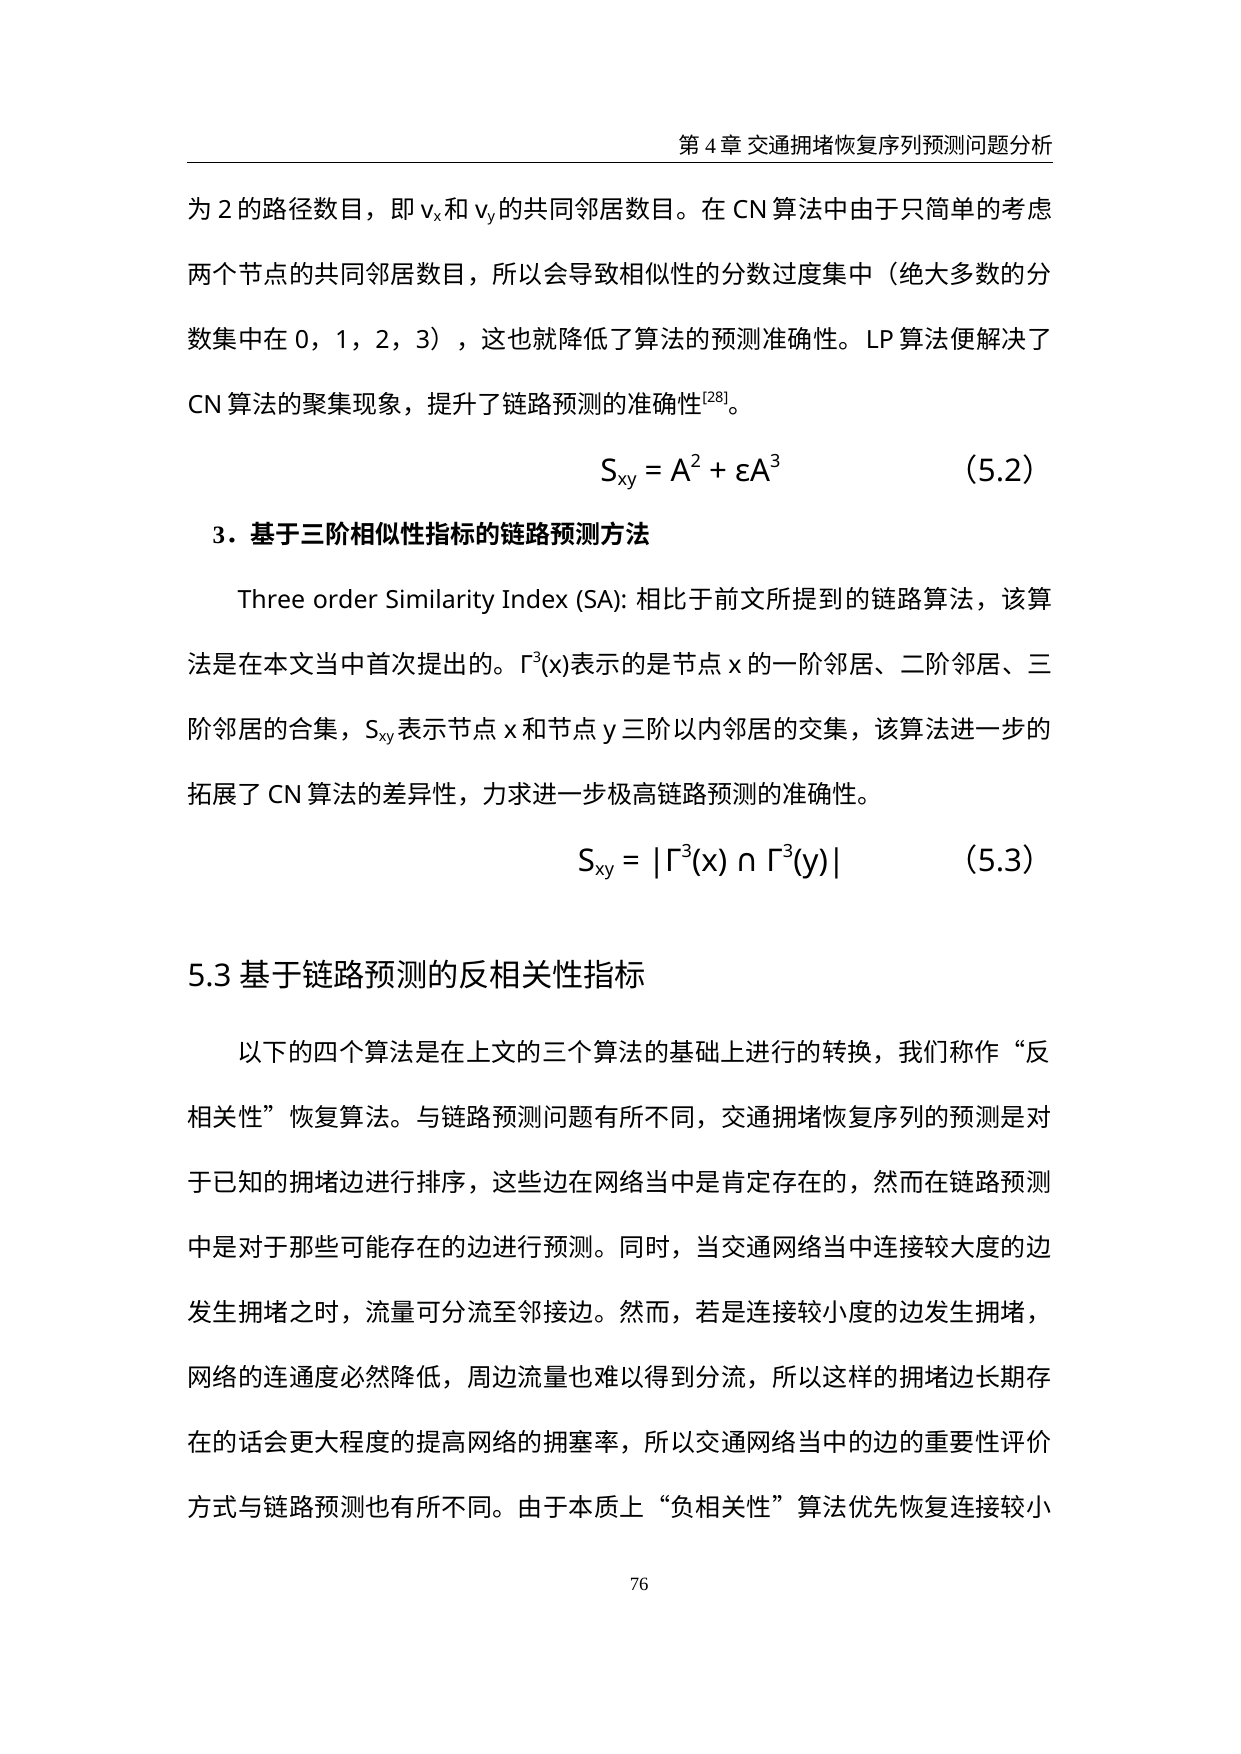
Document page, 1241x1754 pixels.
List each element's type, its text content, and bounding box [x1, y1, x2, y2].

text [187, 175, 1053, 435]
text 3．基于三阶相似性指标的链路预测方法 [187, 500, 1053, 565]
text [187, 1018, 1053, 1538]
text 5.3 基于链路预测的反相关性指标 [187, 940, 1053, 1005]
text Three order Similarity Index (SA): 相比于前文所提到的链路算法，该算法是在本文当中首次提出的。Γ3(x)表示的是节点x的一阶邻居、二阶邻居、三阶邻居的合集，Sxy表示节点x和节点y三阶以内邻居的交集，该算法进一步的拓展了CN算法的差异性，力求进一步极高链路预测的准确性。 [187, 565, 1053, 825]
text Sxy = |Γ3(x) ∩ Γ3(y)| （5.3） [187, 825, 1053, 890]
text Sxy = A2 + εA3 （5.2） [187, 435, 1053, 500]
